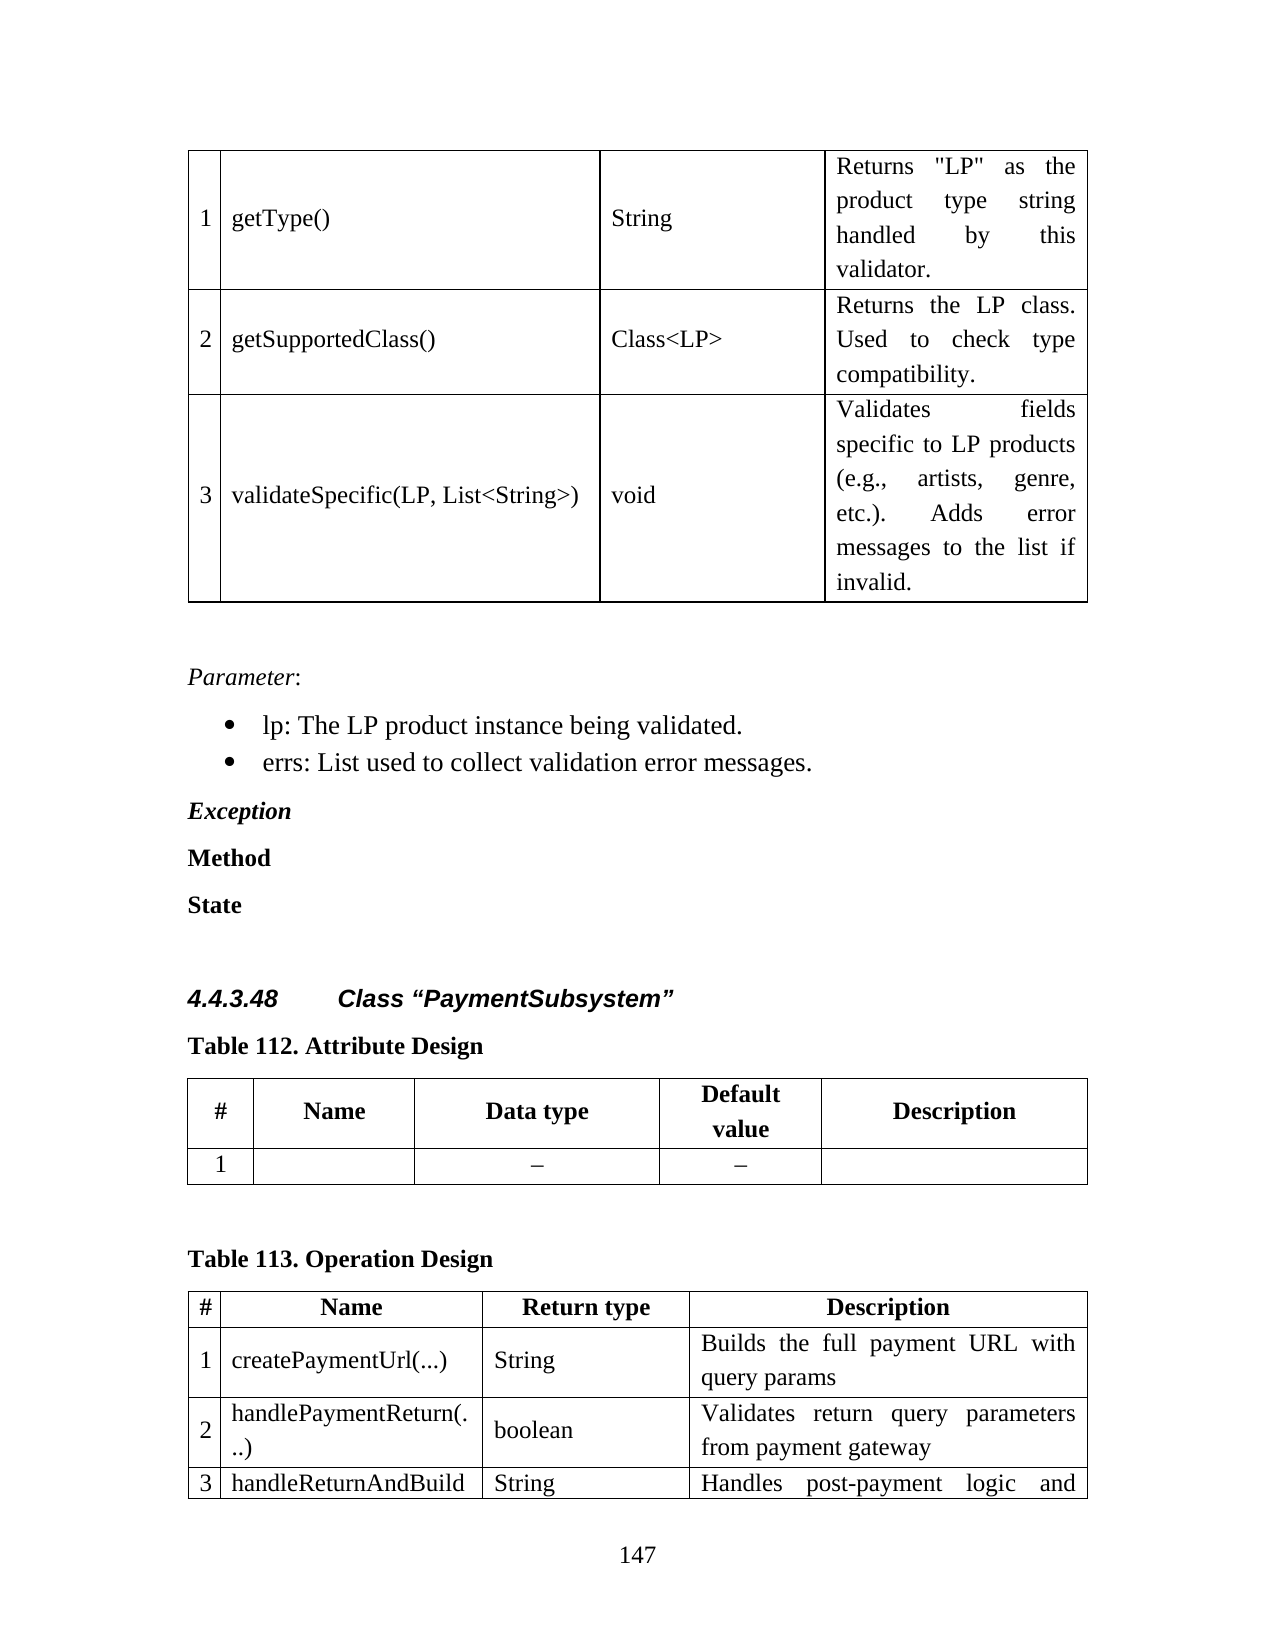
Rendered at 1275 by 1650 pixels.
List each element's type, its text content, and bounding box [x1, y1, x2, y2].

list errs: List used to collect validation error messages. [225, 746, 1087, 778]
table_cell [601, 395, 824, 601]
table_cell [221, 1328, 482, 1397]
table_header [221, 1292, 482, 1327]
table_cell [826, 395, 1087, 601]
list lp: The LP product instance being validated. [225, 709, 1087, 740]
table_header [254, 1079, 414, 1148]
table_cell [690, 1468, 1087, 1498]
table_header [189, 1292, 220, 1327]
text State [187, 890, 1087, 919]
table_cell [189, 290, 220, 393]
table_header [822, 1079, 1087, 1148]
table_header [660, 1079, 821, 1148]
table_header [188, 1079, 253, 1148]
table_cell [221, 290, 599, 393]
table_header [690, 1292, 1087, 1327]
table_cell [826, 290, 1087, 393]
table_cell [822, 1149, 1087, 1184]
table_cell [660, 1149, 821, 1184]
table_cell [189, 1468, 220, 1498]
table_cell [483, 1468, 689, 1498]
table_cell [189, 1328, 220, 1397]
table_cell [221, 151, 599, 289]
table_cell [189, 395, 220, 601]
text Parameter: [187, 662, 1087, 691]
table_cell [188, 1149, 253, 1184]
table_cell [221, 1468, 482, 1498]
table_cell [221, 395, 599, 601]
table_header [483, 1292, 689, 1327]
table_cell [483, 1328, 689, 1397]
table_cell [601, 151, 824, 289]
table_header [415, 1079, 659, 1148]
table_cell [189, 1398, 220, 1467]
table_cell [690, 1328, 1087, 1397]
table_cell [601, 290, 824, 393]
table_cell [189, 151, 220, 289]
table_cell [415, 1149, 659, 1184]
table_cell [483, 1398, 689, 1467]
text Method [187, 843, 1087, 872]
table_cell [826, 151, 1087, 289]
subtitle Class “PaymentSubsystem” [187, 984, 1087, 1013]
text Exception [187, 796, 1087, 825]
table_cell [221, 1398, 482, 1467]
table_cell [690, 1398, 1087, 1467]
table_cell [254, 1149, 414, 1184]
